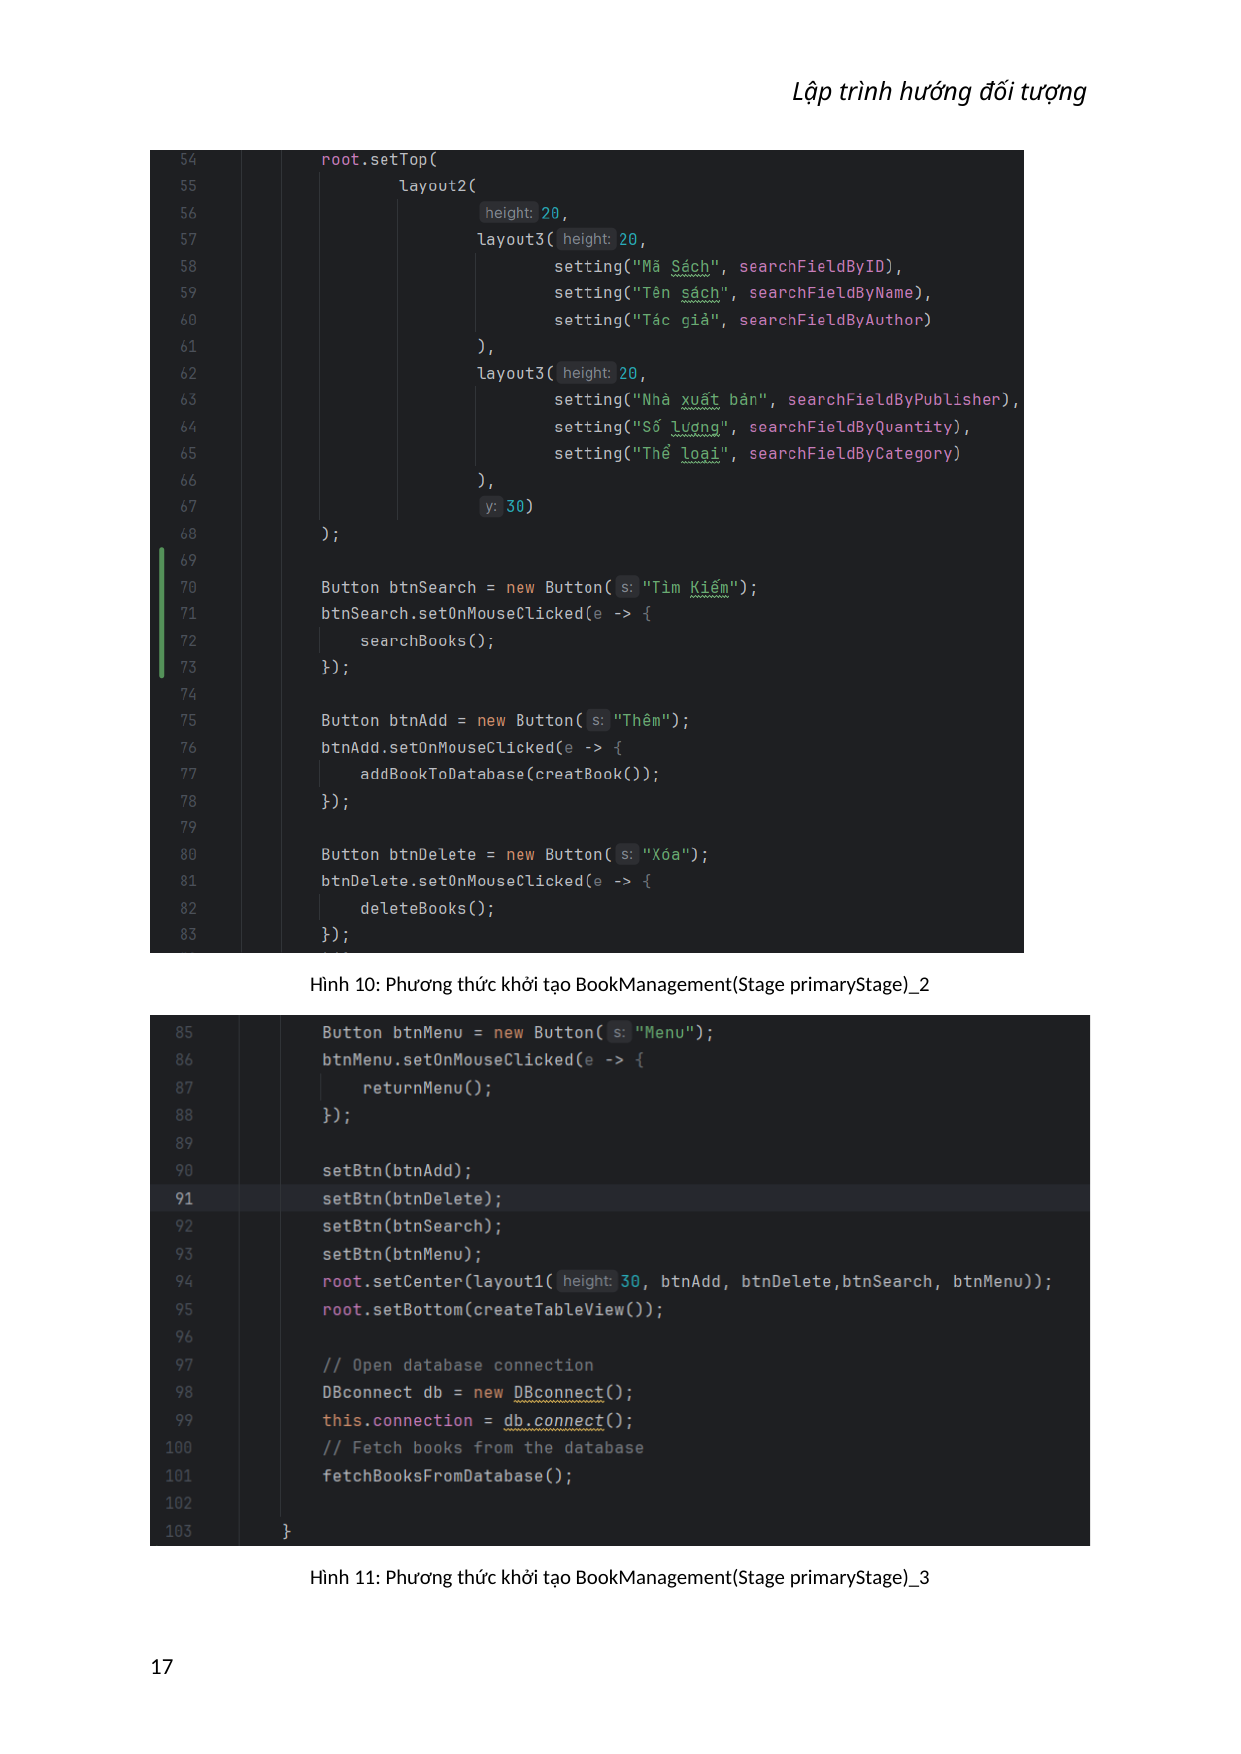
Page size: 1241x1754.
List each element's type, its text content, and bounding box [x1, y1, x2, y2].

text Hình 11: Phương thức khởi tạo BookManagement(Stage primaryStage)_3 [150, 1564, 1090, 1590]
text Hình 10: Phương thức khởi tạo BookManagement(Stage primaryStage)_2 [150, 971, 1090, 997]
picture [150, 150, 1024, 953]
picture [150, 1015, 1091, 1546]
